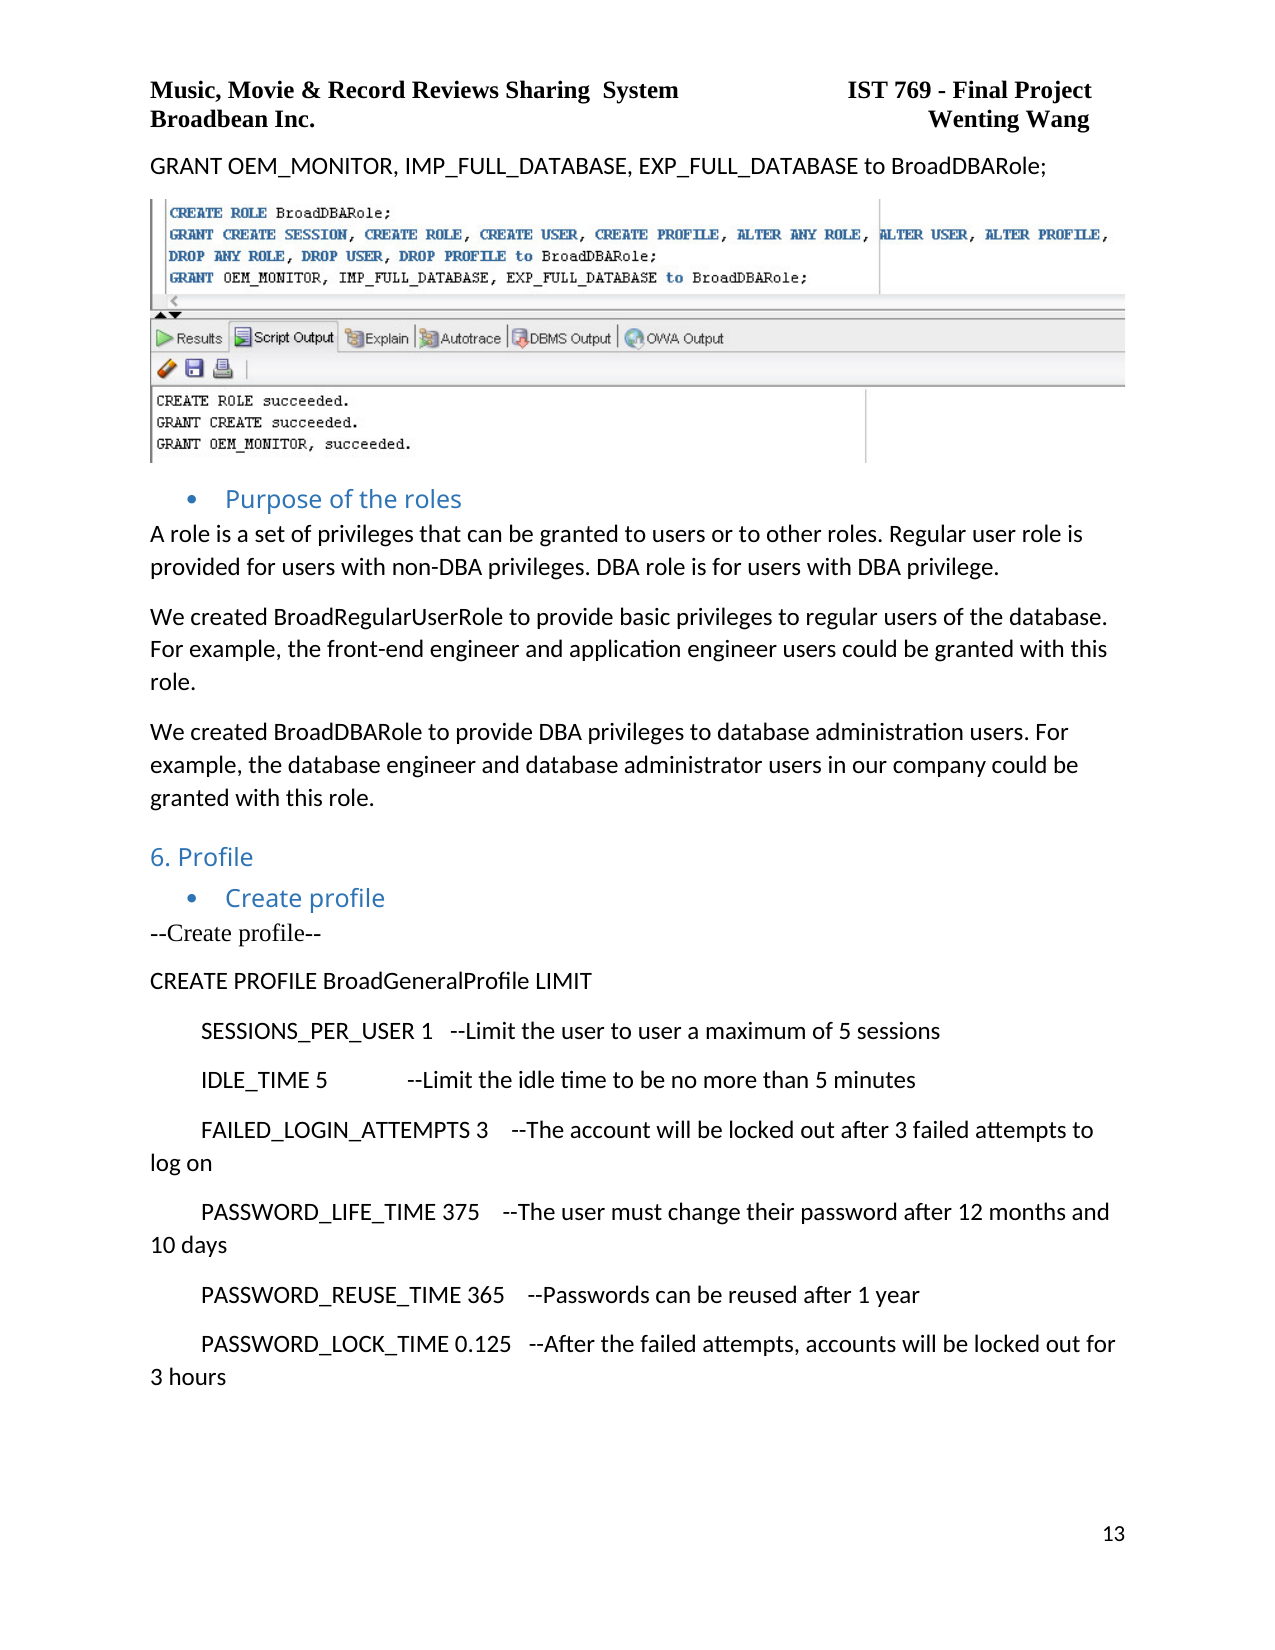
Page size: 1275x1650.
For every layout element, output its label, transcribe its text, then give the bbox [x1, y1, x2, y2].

subtitle 6. Profile [150, 840, 1125, 874]
text PASSWORD_LIFE_TIME 375 --The user must change their password after 12 months and 10 days [150, 1197, 1125, 1260]
text --Create profile-- [150, 918, 1125, 946]
text FAILED_LOGIN_ATTEMPTS 3 --The account will be locked out after 3 failed attempts to log on [150, 1114, 1125, 1177]
text GRANT OEM_MONITOR, IMP_FULL_DATABASE, EXP_FULL_DATABASE to BroadDBARole; [150, 150, 1125, 181]
text We created BroadRegularUserRole to provide basic privileges to regular users of the database. For example, the front-end engineer and application engineer users could be granted with this role. [150, 601, 1125, 697]
text CREATE PROFILE BroadGeneralProfile LIMIT [150, 965, 1125, 996]
text We created BroadDBARole to provide DBA privileges to database administration users. For example, the database engineer and database administrator users in our company could be granted with this role. [150, 716, 1125, 812]
text PASSWORD_REUSE_TIME 365 --Passwords can be reused after 1 year [150, 1279, 1125, 1309]
text A role is a set of privileges that can be granted to users or to other roles. Regular user role is provided for users with non-DBA privileges. DBA role is for users with DBA privilege. [150, 518, 1125, 582]
subtitle Create profile [187, 881, 1125, 915]
text SESSIONS_PER_USER 1 --Limit the user to user a maximum of 5 sessions [150, 1015, 1125, 1045]
picture [150, 199, 1125, 463]
text IDLE_TIME 5 --Limit the idle time to be no more than 5 minutes [150, 1064, 1125, 1095]
subtitle Purpose of the roles [187, 481, 1125, 516]
text PASSWORD_LOCK_TIME 0.125 --After the failed attempts, accounts will be locked out for 3 hours [150, 1329, 1125, 1392]
